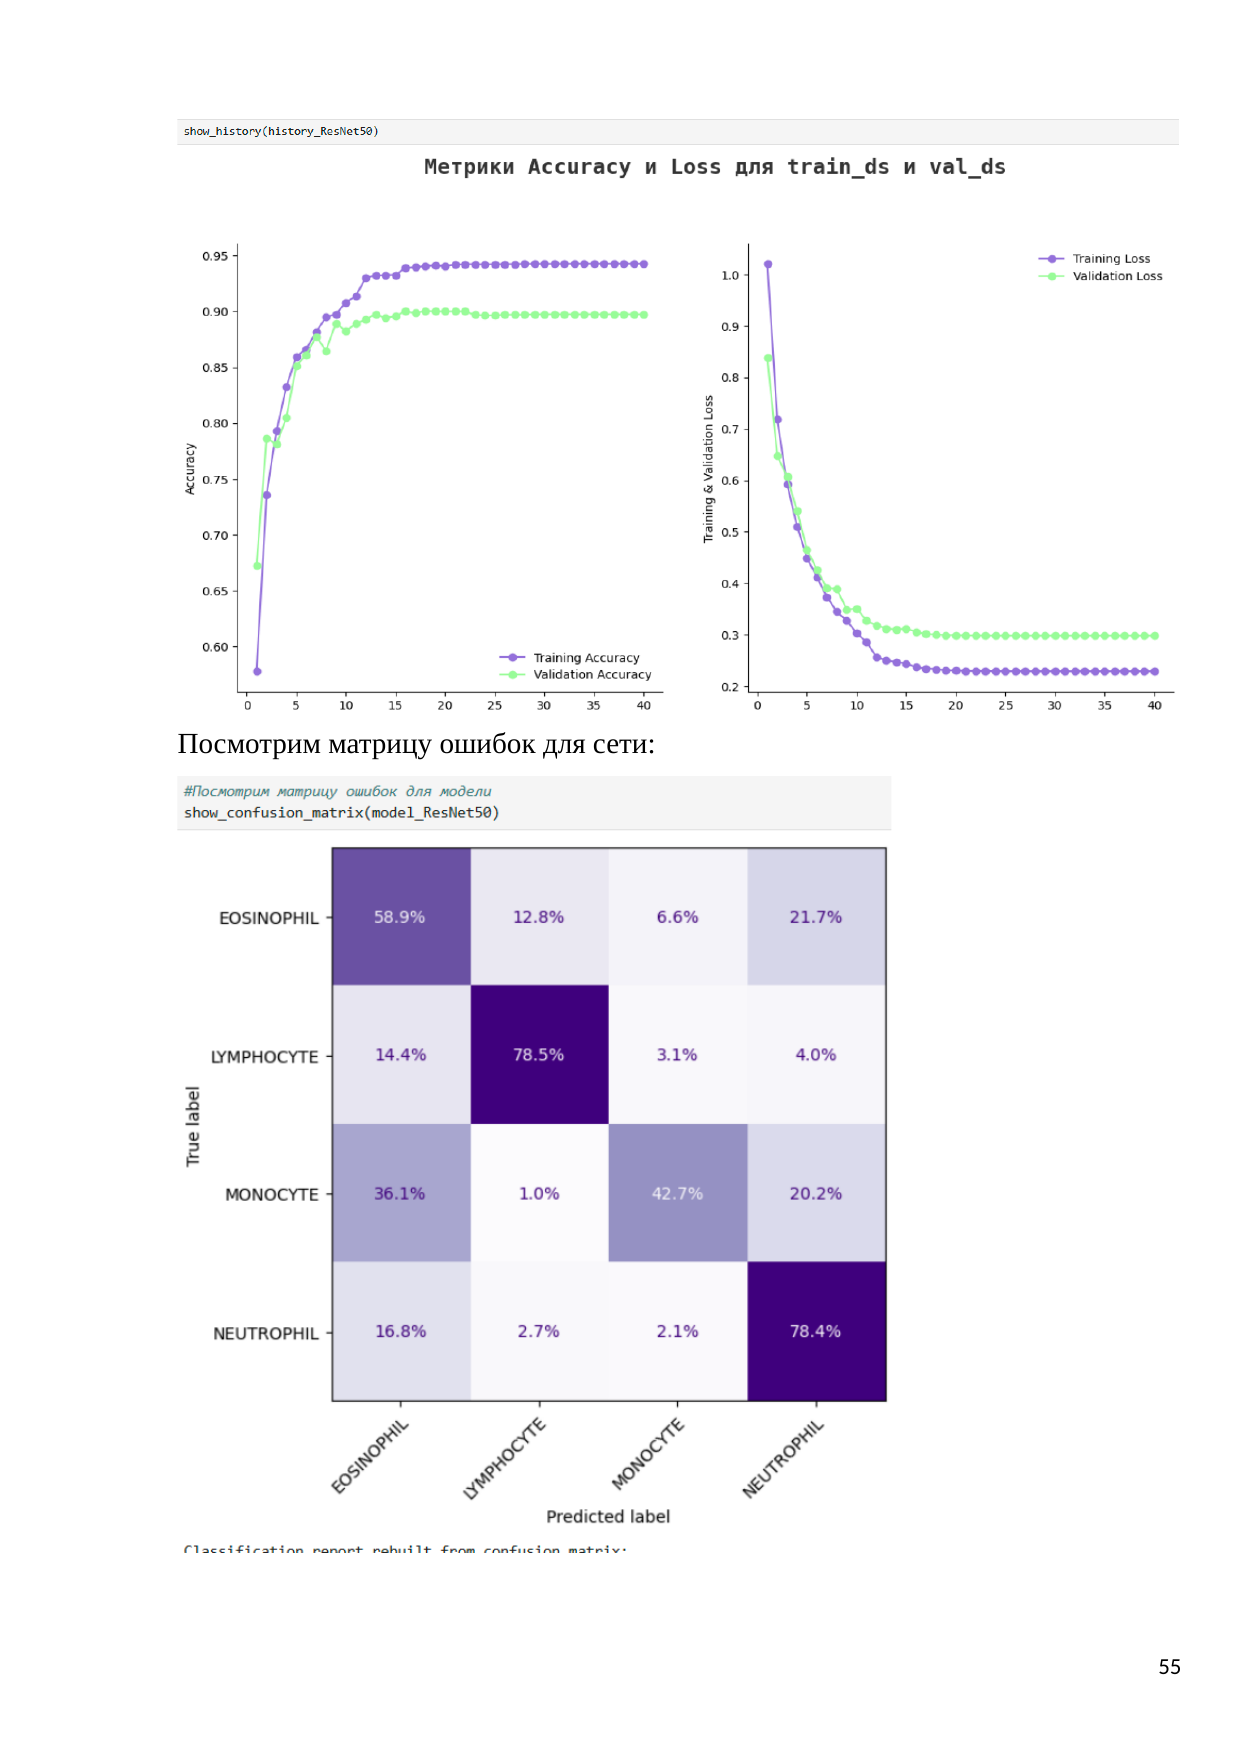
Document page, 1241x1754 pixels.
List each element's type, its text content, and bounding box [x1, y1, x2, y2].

picture [177, 118, 1179, 713]
text Посмотрим матрицу ошибок для сети: [177, 726, 1181, 760]
picture [177, 776, 892, 1553]
